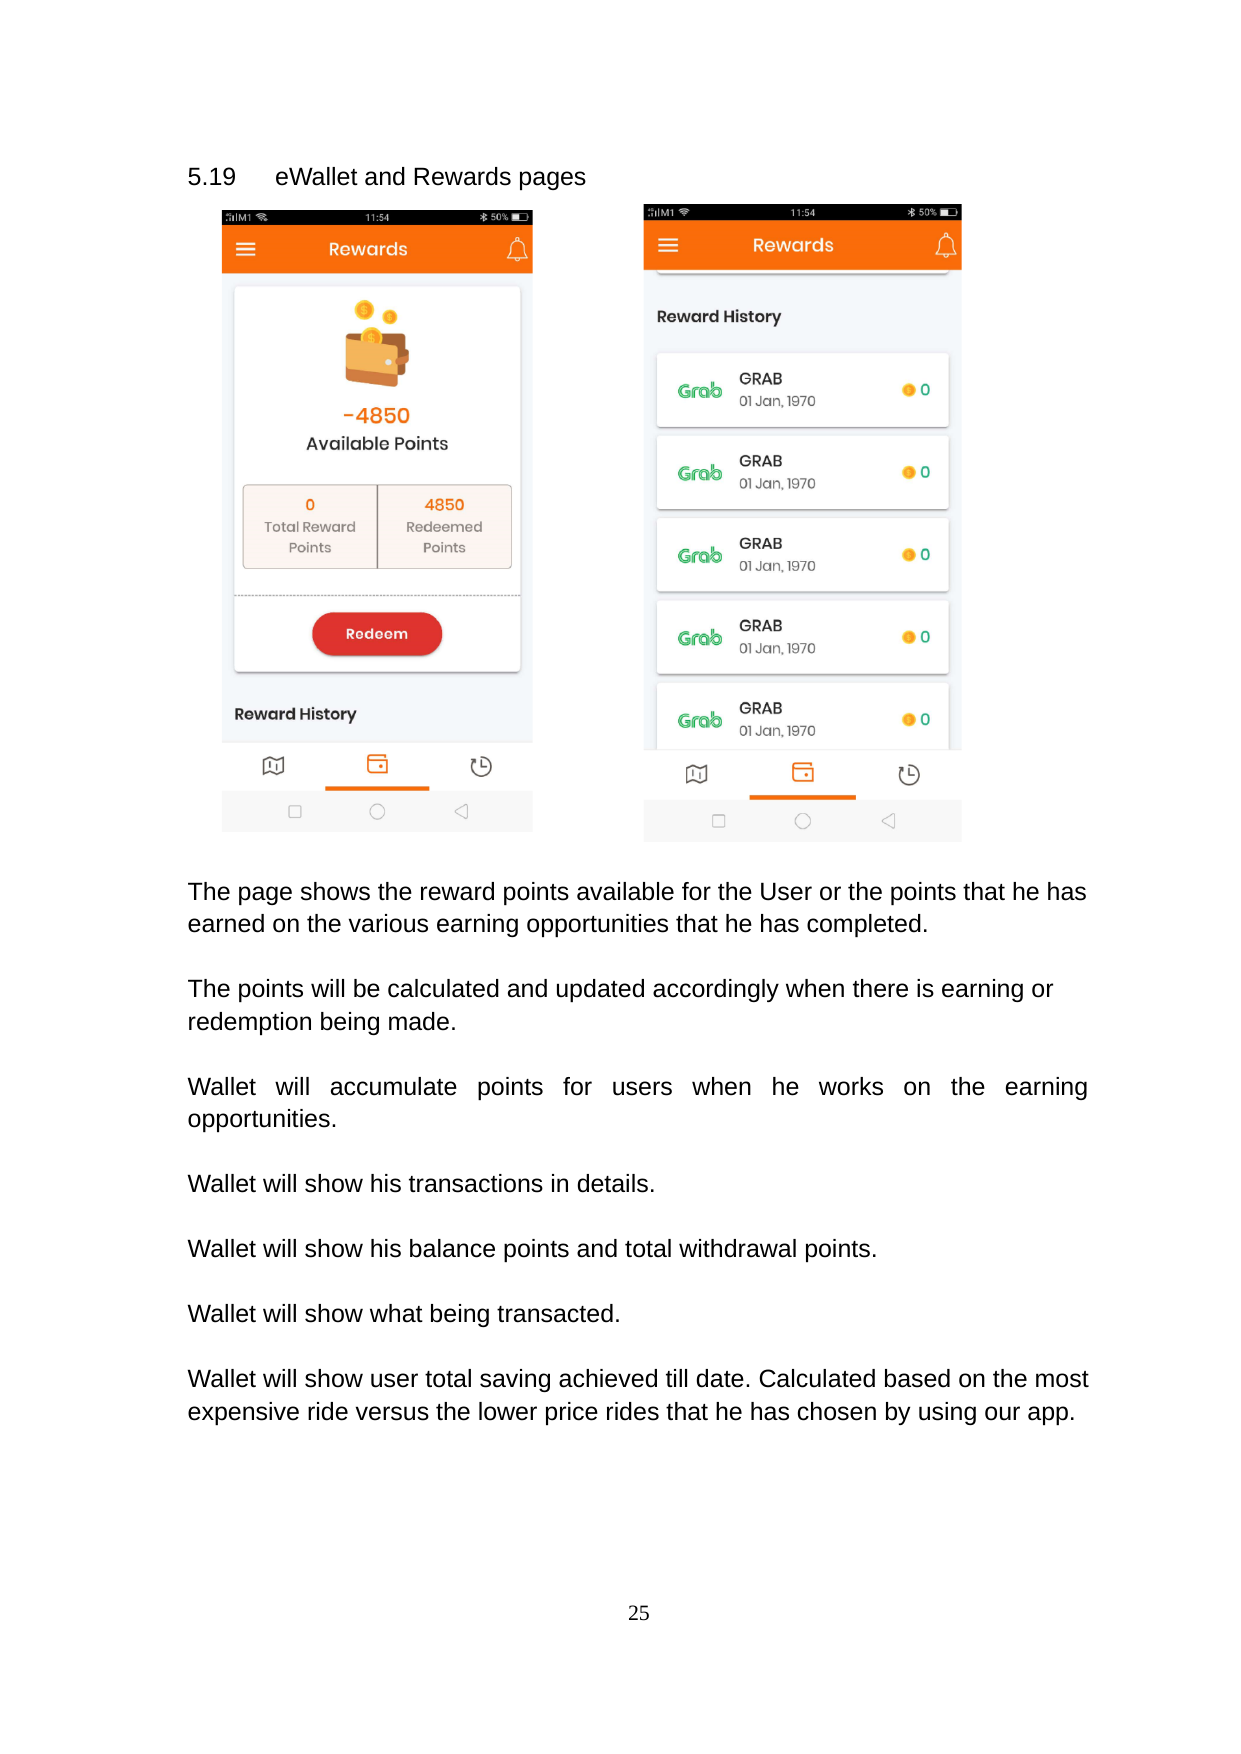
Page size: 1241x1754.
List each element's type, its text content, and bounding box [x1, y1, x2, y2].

list Wallet will show his balance points and total withdrawal points. [187, 1232, 1090, 1265]
list Wallet will accumulate points for users when he works on the earning opportunities. [187, 1070, 1090, 1135]
text The page shows the reward points available for the User or the points that he has earned on the various earning opportunities that he has completed. [187, 875, 1090, 940]
list Wallet will show what being transacted. [187, 1297, 1090, 1330]
picture [643, 204, 962, 842]
picture [221, 210, 533, 832]
list Wallet will show user total saving achieved till date. Calculated based on the most expensive ride versus the lower price rides that he has chosen by using our app. [187, 1362, 1090, 1427]
text The points will be calculated and updated accordingly when there is earning or redemption being made. [187, 972, 1090, 1037]
list Wallet will show his transactions in details. [187, 1167, 1090, 1200]
text 5.19 eWallet and Rewards pages [187, 160, 1090, 192]
